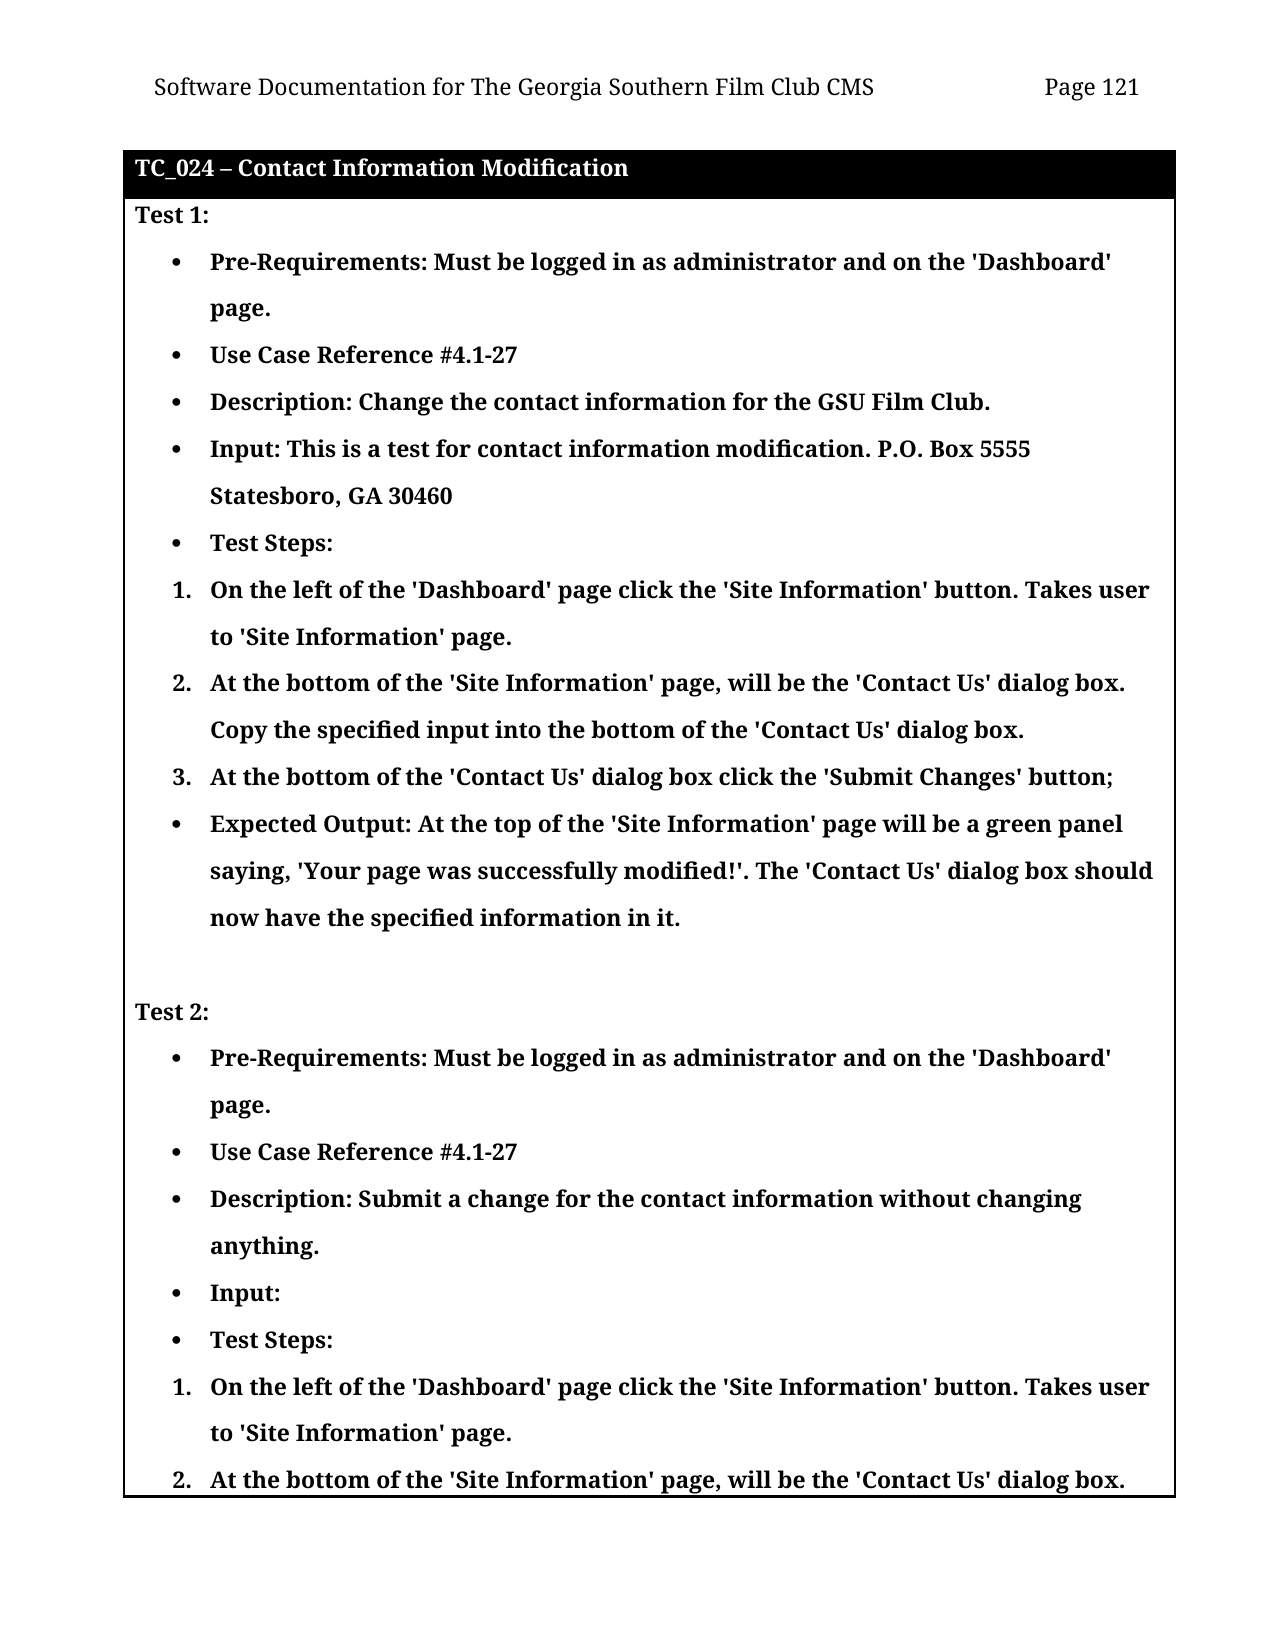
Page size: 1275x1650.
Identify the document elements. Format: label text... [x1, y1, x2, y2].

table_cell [125, 199, 1174, 1495]
table_header TC_024 – Contact Information Modification [125, 152, 1174, 196]
